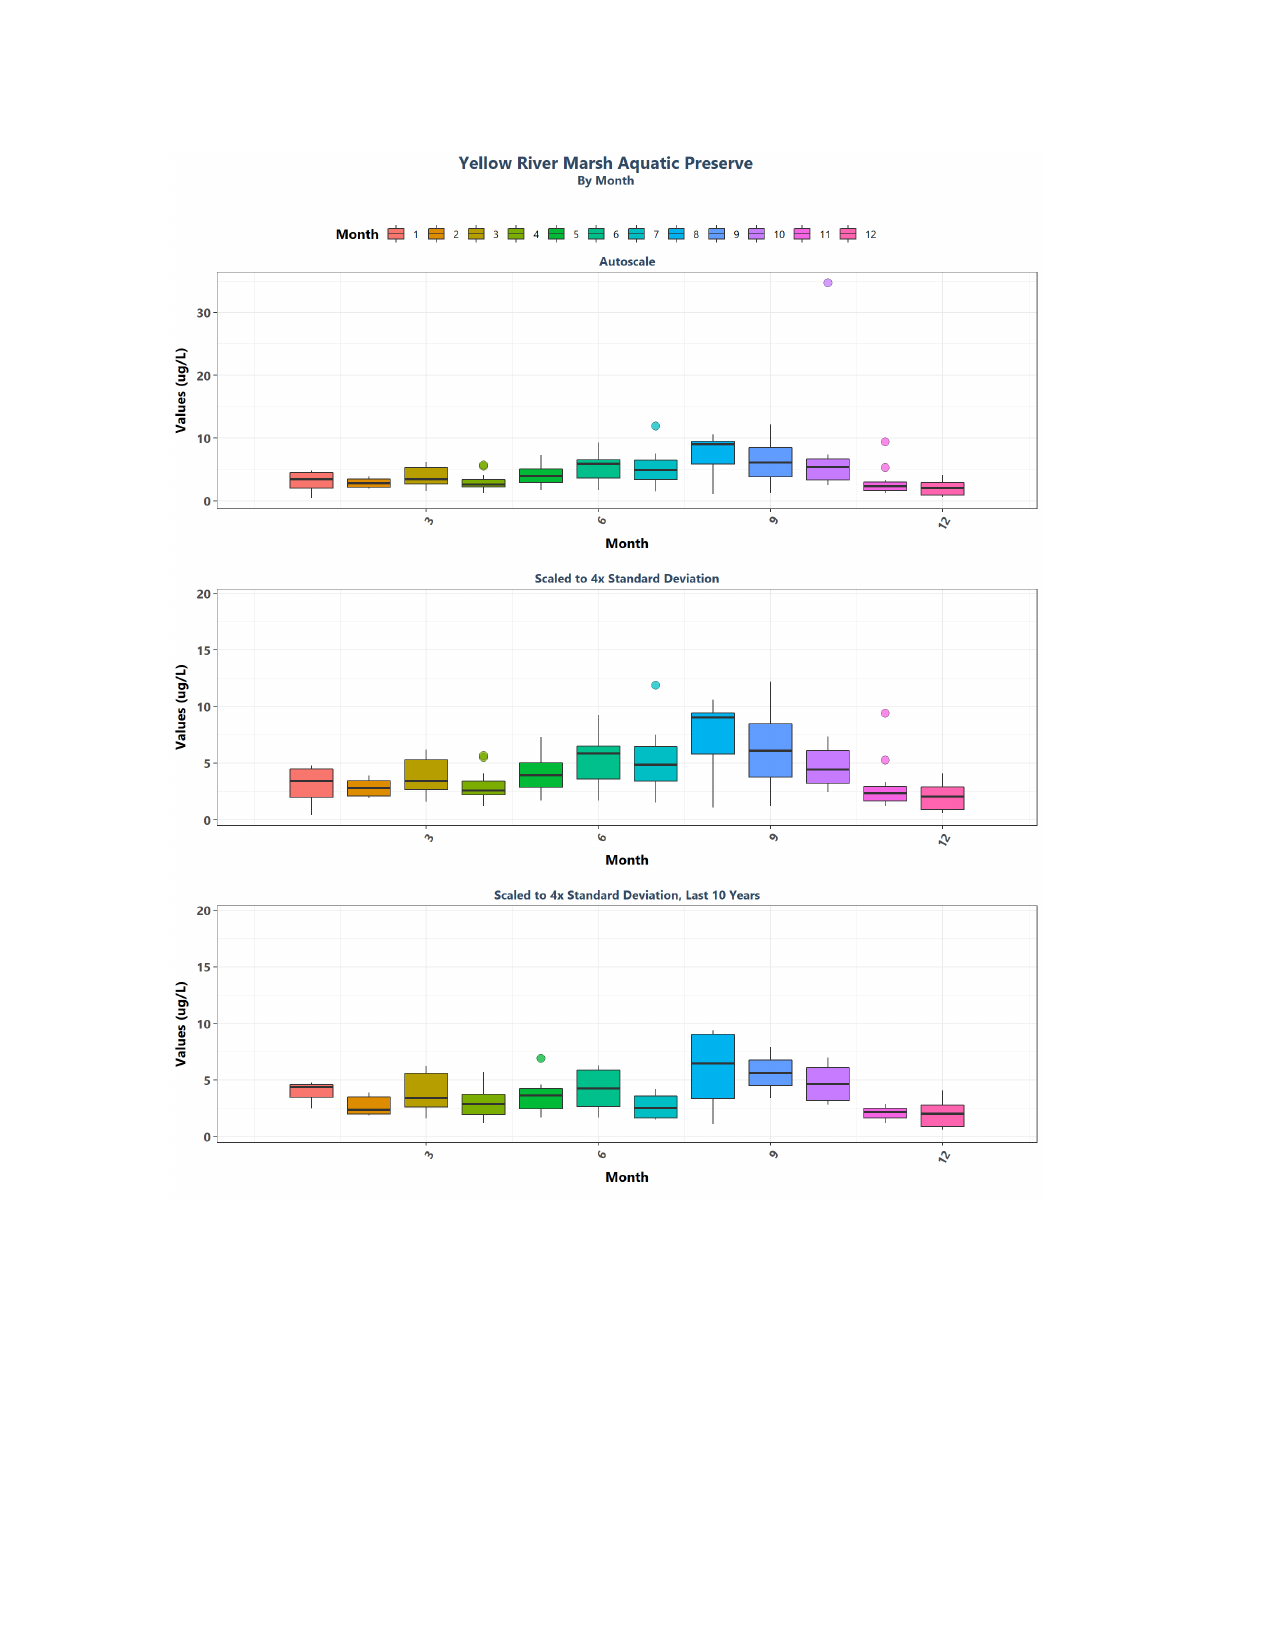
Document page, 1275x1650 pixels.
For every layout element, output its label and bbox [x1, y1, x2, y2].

picture [168, 150, 1044, 1200]
